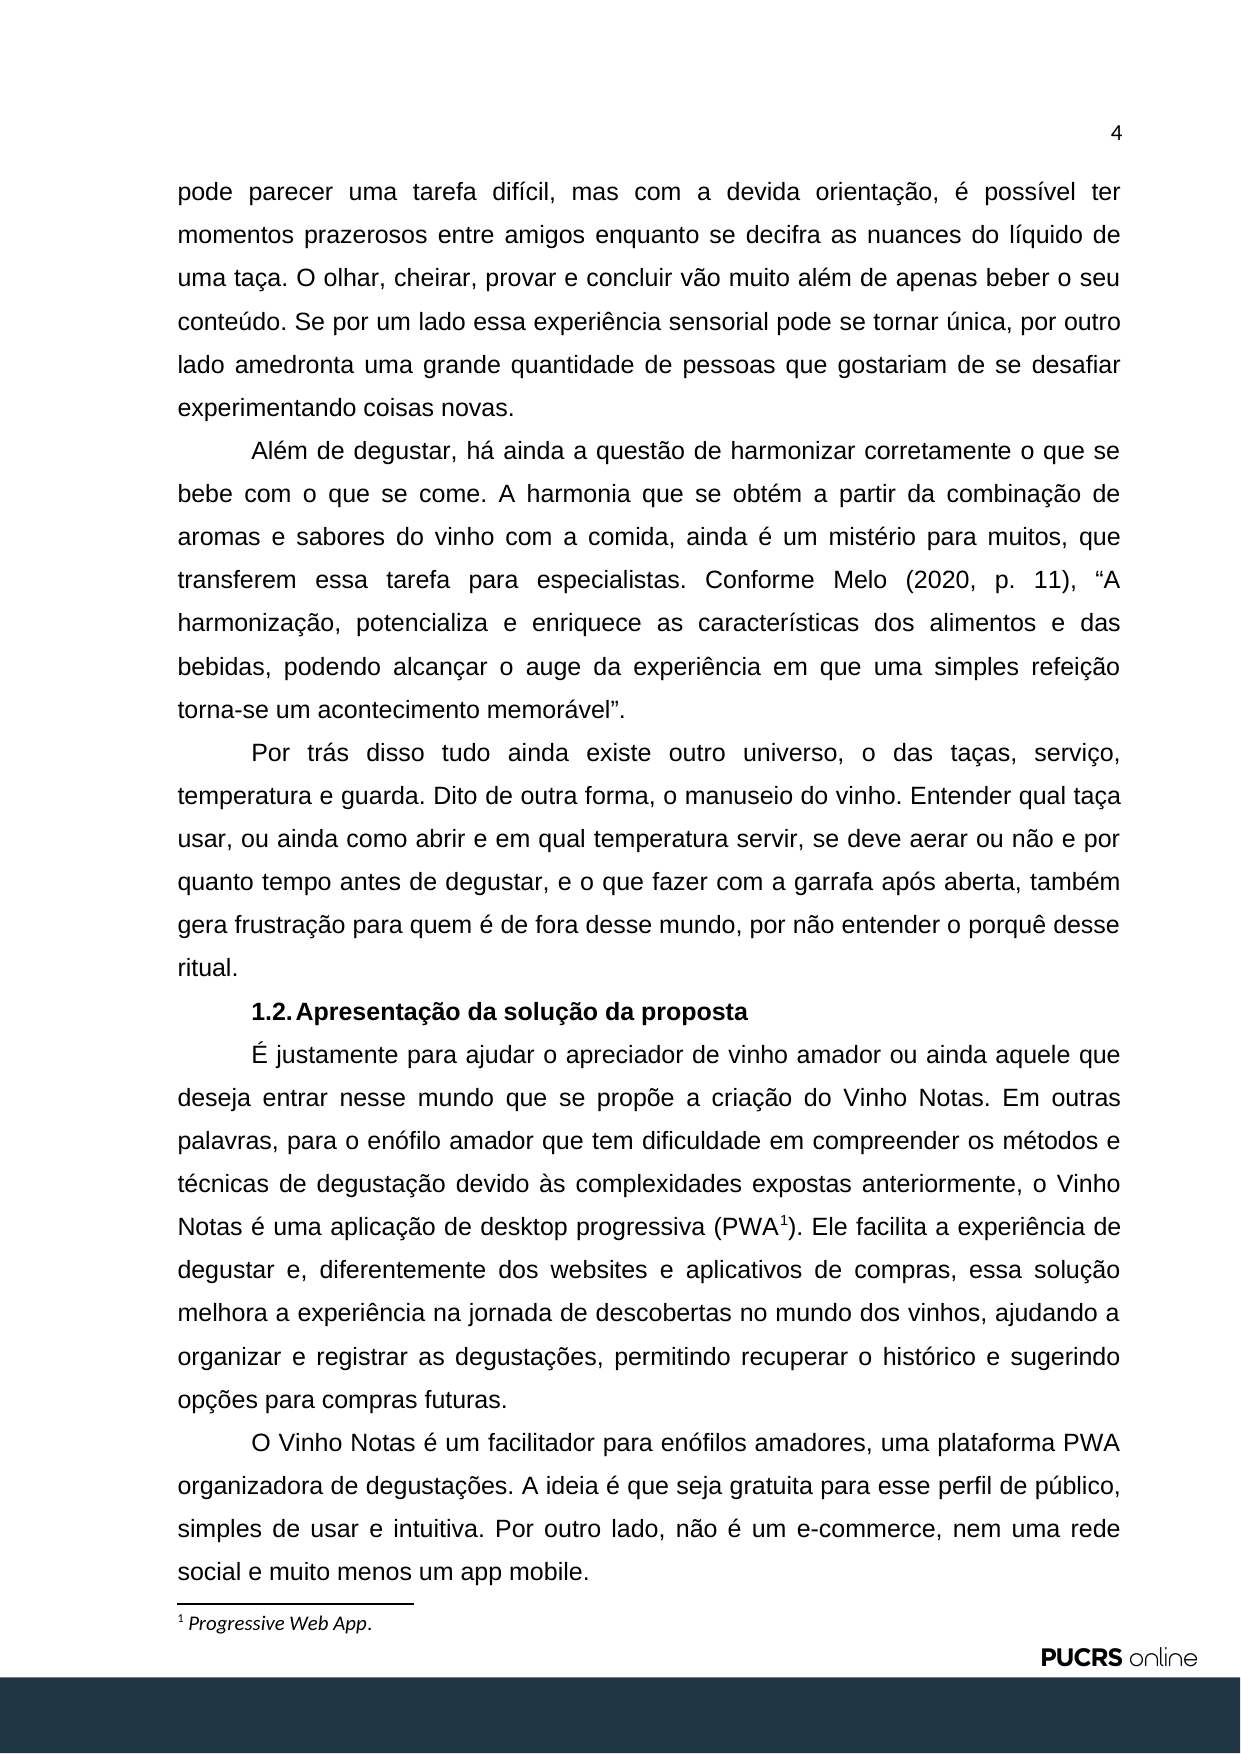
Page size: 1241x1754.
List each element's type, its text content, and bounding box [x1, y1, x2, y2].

subtitle Apresentação da solução da proposta [251, 997, 1122, 1025]
text Além de degustar, há ainda a questão de harmonizar corretamente o que se bebe com o que se come. A harmonia que se obtém a partir da combinação de aromas e sabores do vinho com a comida, ainda é um mistério para muitos, que transferem essa tarefa para especialistas. Conforme Melo (2020, p. 11), “A harmonização, potencializa e enriquece as características dos alimentos e das bebidas, podendo alcançar o auge da experiência em que uma simples refeição torna-se um acontecimento memorável”. [177, 436, 1122, 723]
text É justamente para ajudar o apreciador de vinho amador ou ainda aquele que deseja entrar nesse mundo que se propõe a criação do Vinho Notas. Em outras palavras, para o enófilo amador que tem dificuldade em compreender os métodos e técnicas de degustação devido às complexidades expostas anteriormente, o Vinho Notas é uma aplicação de desktop progressiva (PWA). Ele facilita a experiência de degustar e, diferentemente dos websites e aplicativos de compras, essa solução melhora a experiência na jornada de descobertas no mundo dos vinhos, ajudando a organizar e registrar as degustações, permitindo recuperar o histórico e sugerindo opções para compras futuras. [177, 1040, 1122, 1413]
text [177, 177, 1122, 422]
picture [1040, 1646, 1198, 1668]
text O Vinho Notas é um facilitador para enófilos amadores, uma plataforma PWA organizadora de degustações. A ideia é que seja gratuita para esse perfil de público, simples de usar e intuitiva. Por outro lado, não é um e-commerce, nem uma rede social e muito menos um app mobile. [177, 1428, 1122, 1586]
text Por trás disso tudo ainda existe outro universo, o das taças, serviço, temperatura e guarda. Dito de outra forma, o manuseio do vinho. Entender qual taça usar, ou ainda como abrir e em qual temperatura servir, se deve aerar ou não e por quanto tempo antes de degustar, e o que fazer com a garrafa após aberta, também gera frustração para quem é de fora desse mundo, por não entender o porquê desse ritual. [177, 738, 1122, 982]
